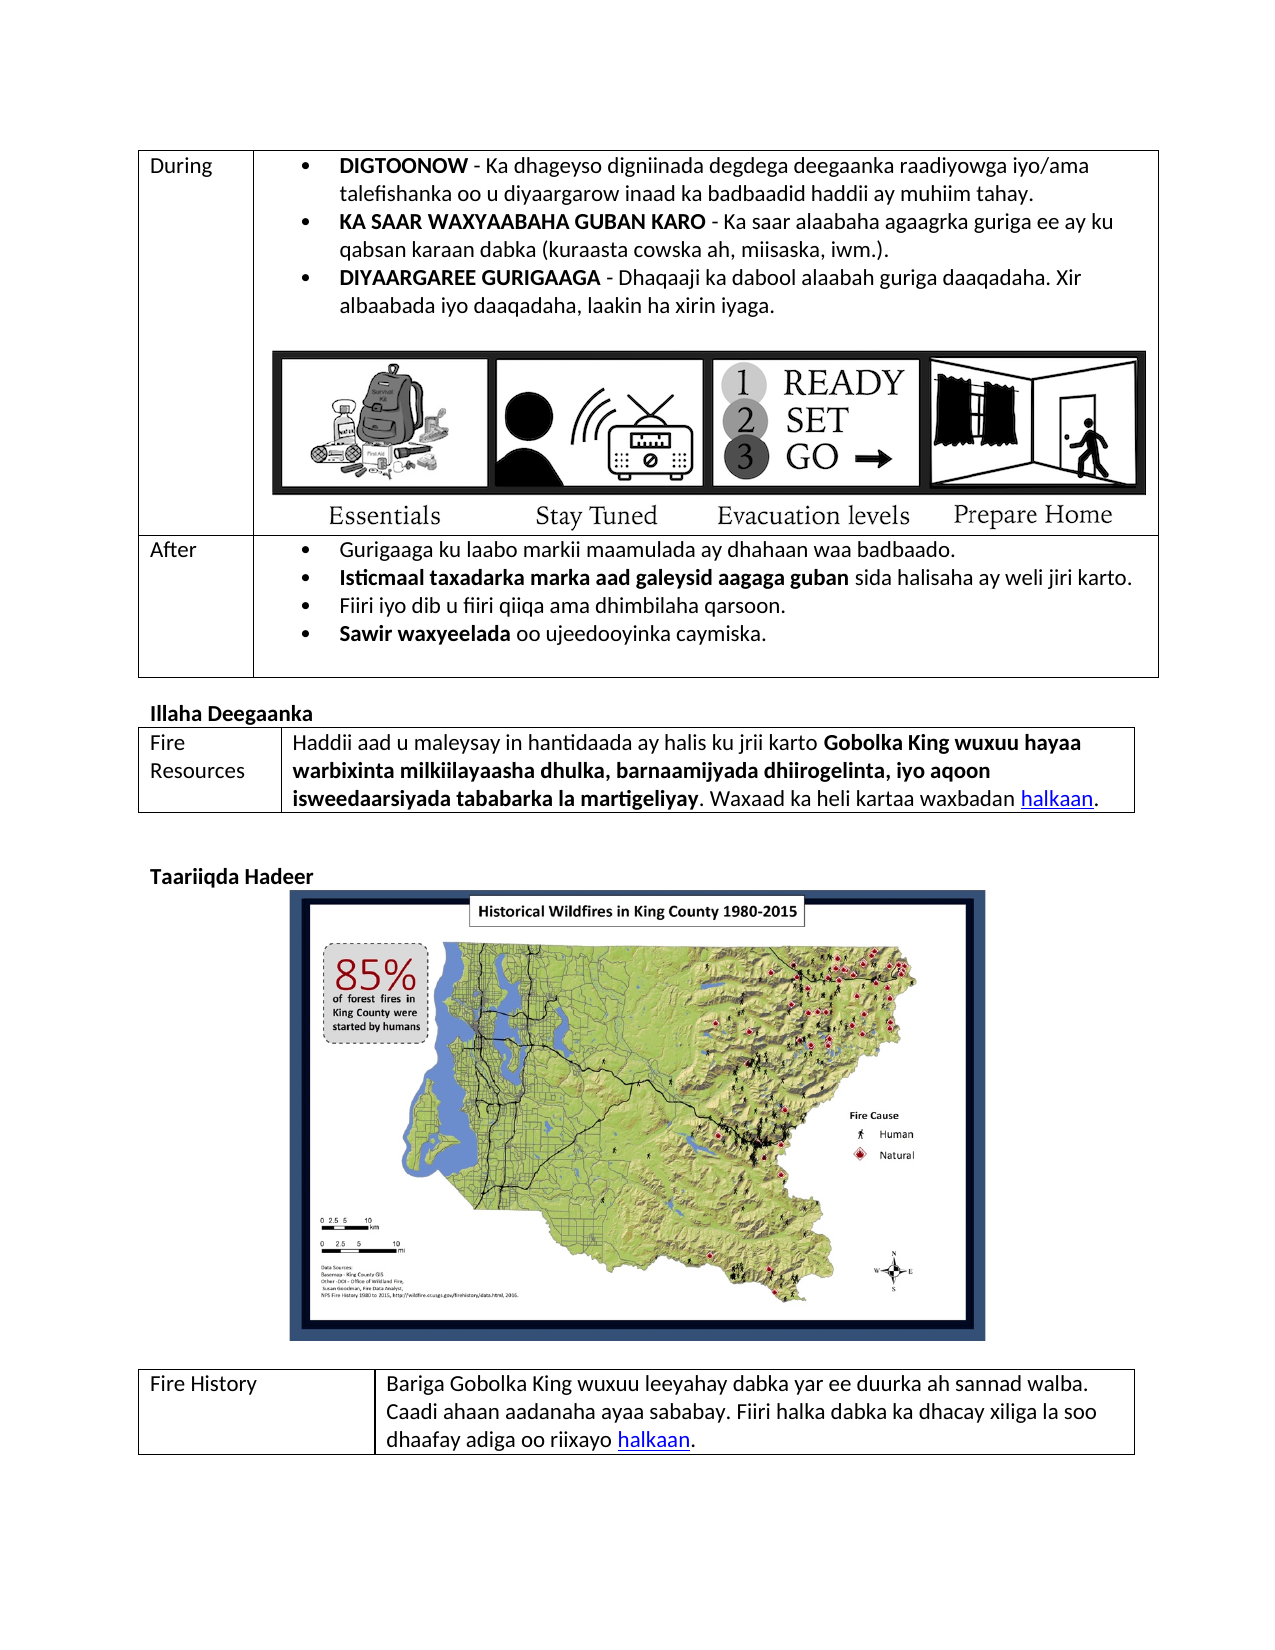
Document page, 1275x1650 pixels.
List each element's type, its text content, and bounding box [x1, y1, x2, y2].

table_cell During [139, 151, 253, 534]
subtitle Taariiqda Hadeer [150, 862, 1125, 890]
picture [272, 348, 1147, 535]
table_header Fire Resources [139, 728, 281, 812]
table_cell After [139, 536, 253, 677]
table_cell DIGTOONOW - Ka dhageyso digniinada degdega deegaanka raadiyowga iyo/ama talefishanka oo u diyaargarow inaad ka badbaadid haddii ay muhiim tahay. KA SAAR WAXYAABAHA GUBAN KARO - Ka saar alaabaha agaagrka guriga ee ay ku qabsan karaan dabka (kuraasta cowska ah, miisaska, iwm.). DIYAARGAREE GURIGAAGA - Dhaqaaji ka dabool alaabah guriga daaqadaha. Xir albaabada iyo daaqadaha, laakin ha xirin iyaga. [254, 151, 1158, 534]
table_header Haddii aad u maleysay in hantidaada ay halis ku jrii karto Gobolka King wuxuu hayaa warbixinta milkiilayaasha dhulka, barnaamijyada dhiirogelinta, iyo aqoon isweedaarsiyada tababarka la martigeliyay. Waxaad ka heli kartaa waxbadan halkaan. [282, 728, 1134, 812]
table_header Bariga Gobolka King wuxuu leeyahay dabka yar ee duurka ah sannad walba. Caadi ahaan aadanaha ayaa sababay. Fiiri halka dabka ka dhacay xiliga la soo dhaafay adiga oo riixayo halkaan. [376, 1370, 1134, 1453]
table_cell Gurigaaga ku laabo markii maamulada ay dhahaan waa badbaado. Isticmaal taxadarka marka aad galeysid aagaga guban sida halisaha ay weli jiri karto. Fiiri iyo dib u fiiri qiiqa ama dhimbilaha qarsoon. Sawir waxyeelada oo ujeedooyinka caymiska. [254, 536, 1158, 677]
subtitle Illaha Deegaanka [150, 699, 1125, 727]
picture [289, 890, 986, 1341]
table_header Fire History [139, 1370, 374, 1453]
